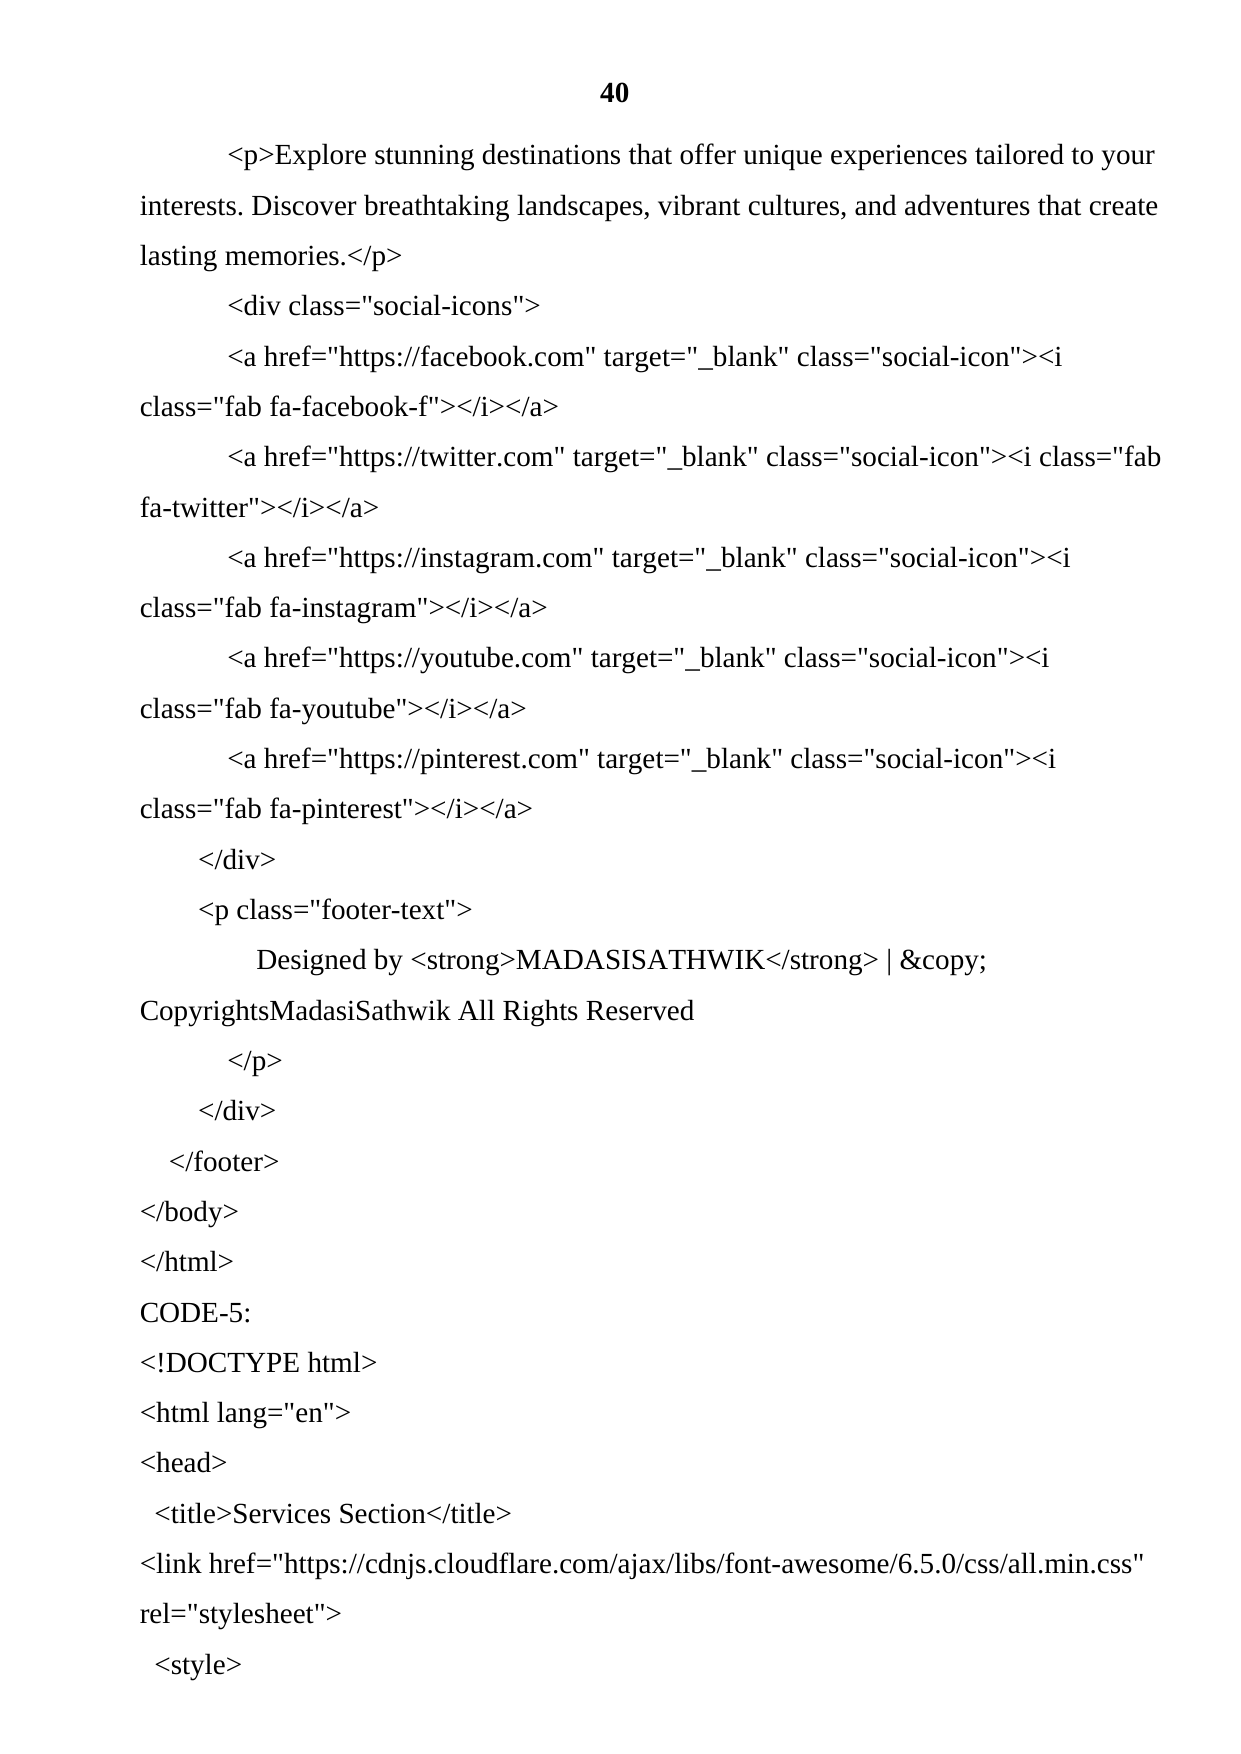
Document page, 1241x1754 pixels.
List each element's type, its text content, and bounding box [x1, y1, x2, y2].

text <title>Services Section</title> [139, 1496, 1167, 1529]
text <div class="social-icons"> [139, 288, 1167, 322]
text </div> [139, 842, 1167, 875]
text </p> [139, 1043, 1167, 1077]
text </footer> [139, 1144, 1167, 1177]
text <p>Explore stunning destinations that offer unique experiences tailored to your interests. Discover breathtaking landscapes, vibrant cultures, and adventures that create lasting memories.</p> [139, 137, 1167, 272]
text <link href="https://cdnjs.cloudflare.com/ajax/libs/font-awesome/6.5.0/css/all.min.css" rel="stylesheet"> [139, 1546, 1167, 1630]
text <a href="https://instagram.com" target="_blank" class="social-icon"><i class="fab fa-instagram"></i></a> [139, 540, 1167, 624]
text <a href="https://facebook.com" target="_blank" class="social-icon"><i class="fab fa-facebook-f"></i></a> [139, 339, 1167, 423]
text CODE-5: [139, 1295, 1167, 1328]
text </div> [139, 1093, 1167, 1127]
text <p class="footer-text"> [139, 892, 1167, 926]
text <a href="https://youtube.com" target="_blank" class="social-icon"><i class="fab fa-youtube"></i></a> [139, 641, 1167, 724]
text <html lang="en"> [139, 1395, 1167, 1429]
text <a href="https://twitter.com" target="_blank" class="social-icon"><i class="fab fa-twitter"></i></a> [139, 439, 1167, 523]
text <a href="https://pinterest.com" target="_blank" class="social-icon"><i class="fab fa-pinterest"></i></a> [139, 741, 1167, 825]
text </body> [139, 1194, 1167, 1228]
text <head> [139, 1446, 1167, 1479]
text Designed by <strong>MADASISATHWIK</strong> | &copy; CopyrightsMadasiSathwik All Rights Reserved [139, 942, 1167, 1026]
text </html> [139, 1244, 1167, 1278]
text <!DOCTYPE html> [139, 1345, 1167, 1378]
text <style> [139, 1647, 1167, 1680]
